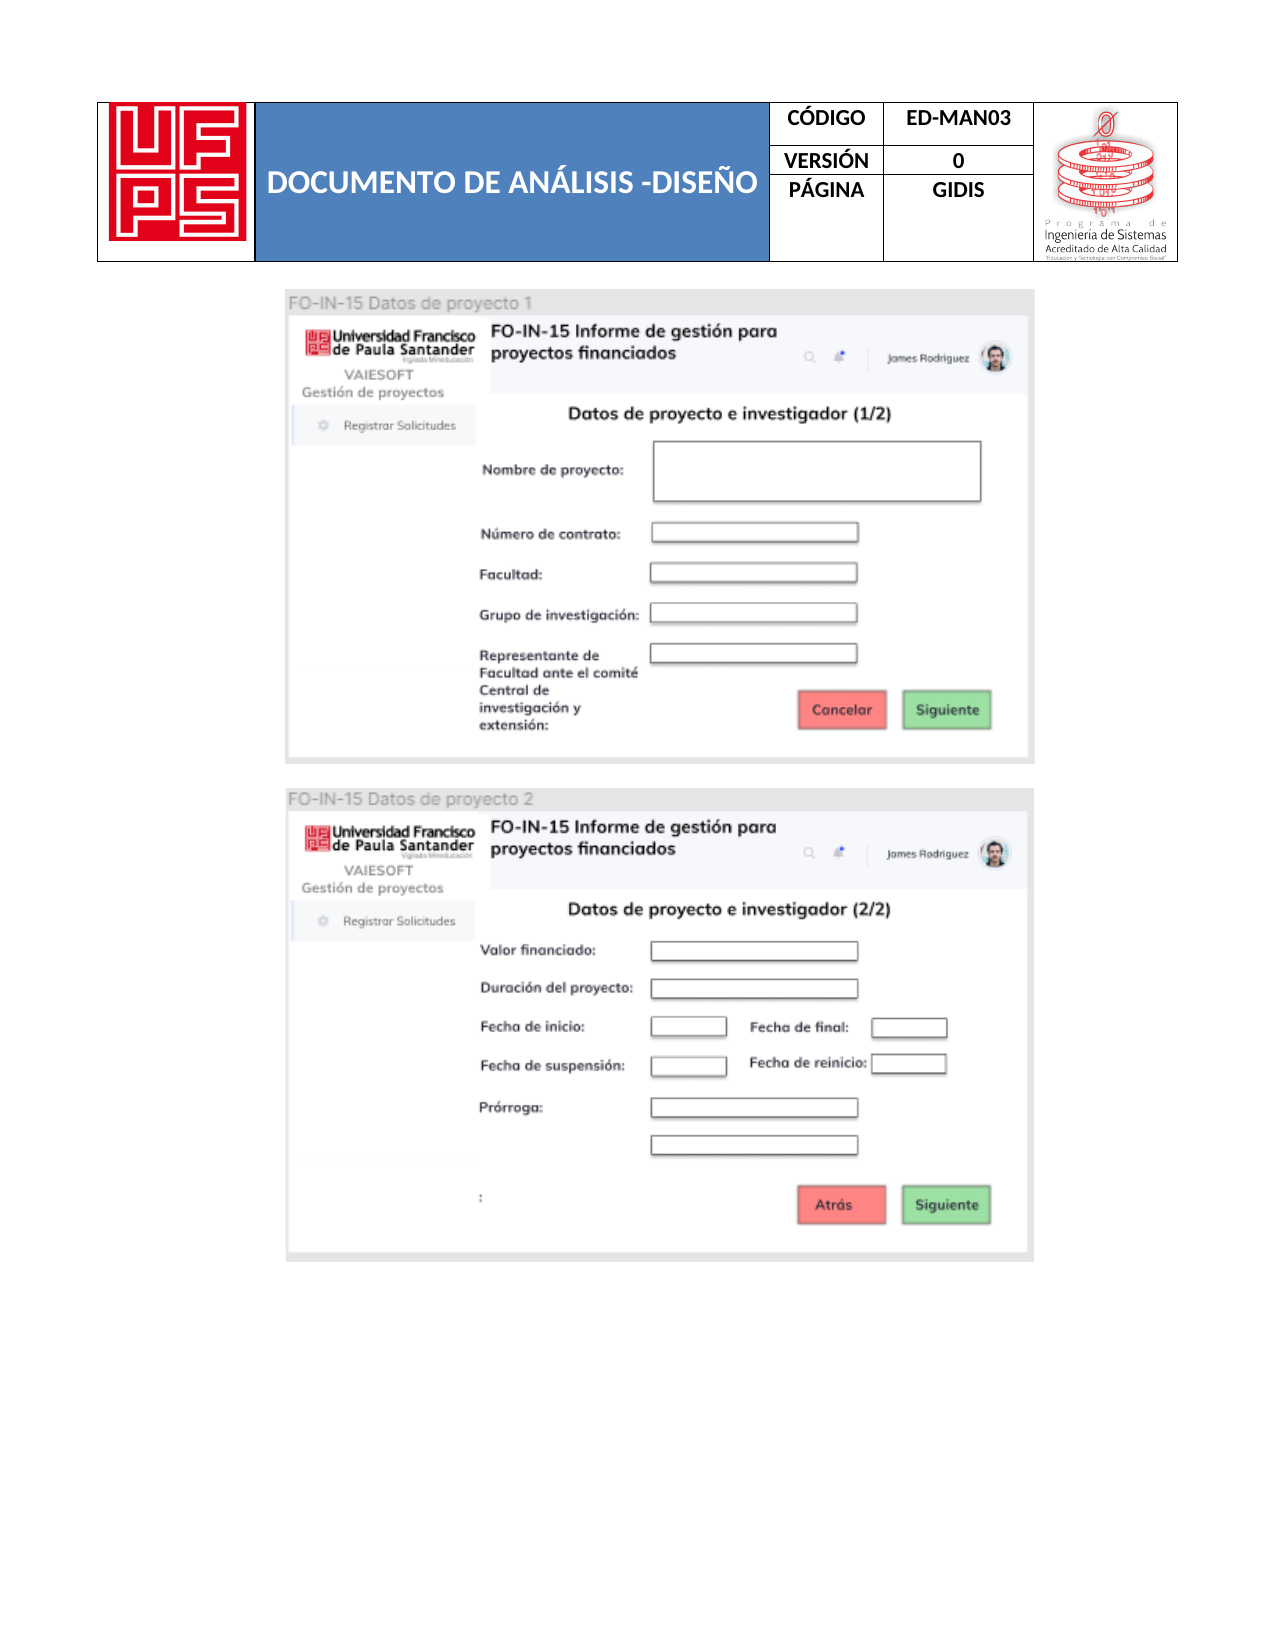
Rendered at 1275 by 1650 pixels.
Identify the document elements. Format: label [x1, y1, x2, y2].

picture [285, 788, 1034, 1262]
picture [108, 102, 247, 241]
picture [284, 289, 1035, 764]
picture [1045, 102, 1166, 261]
